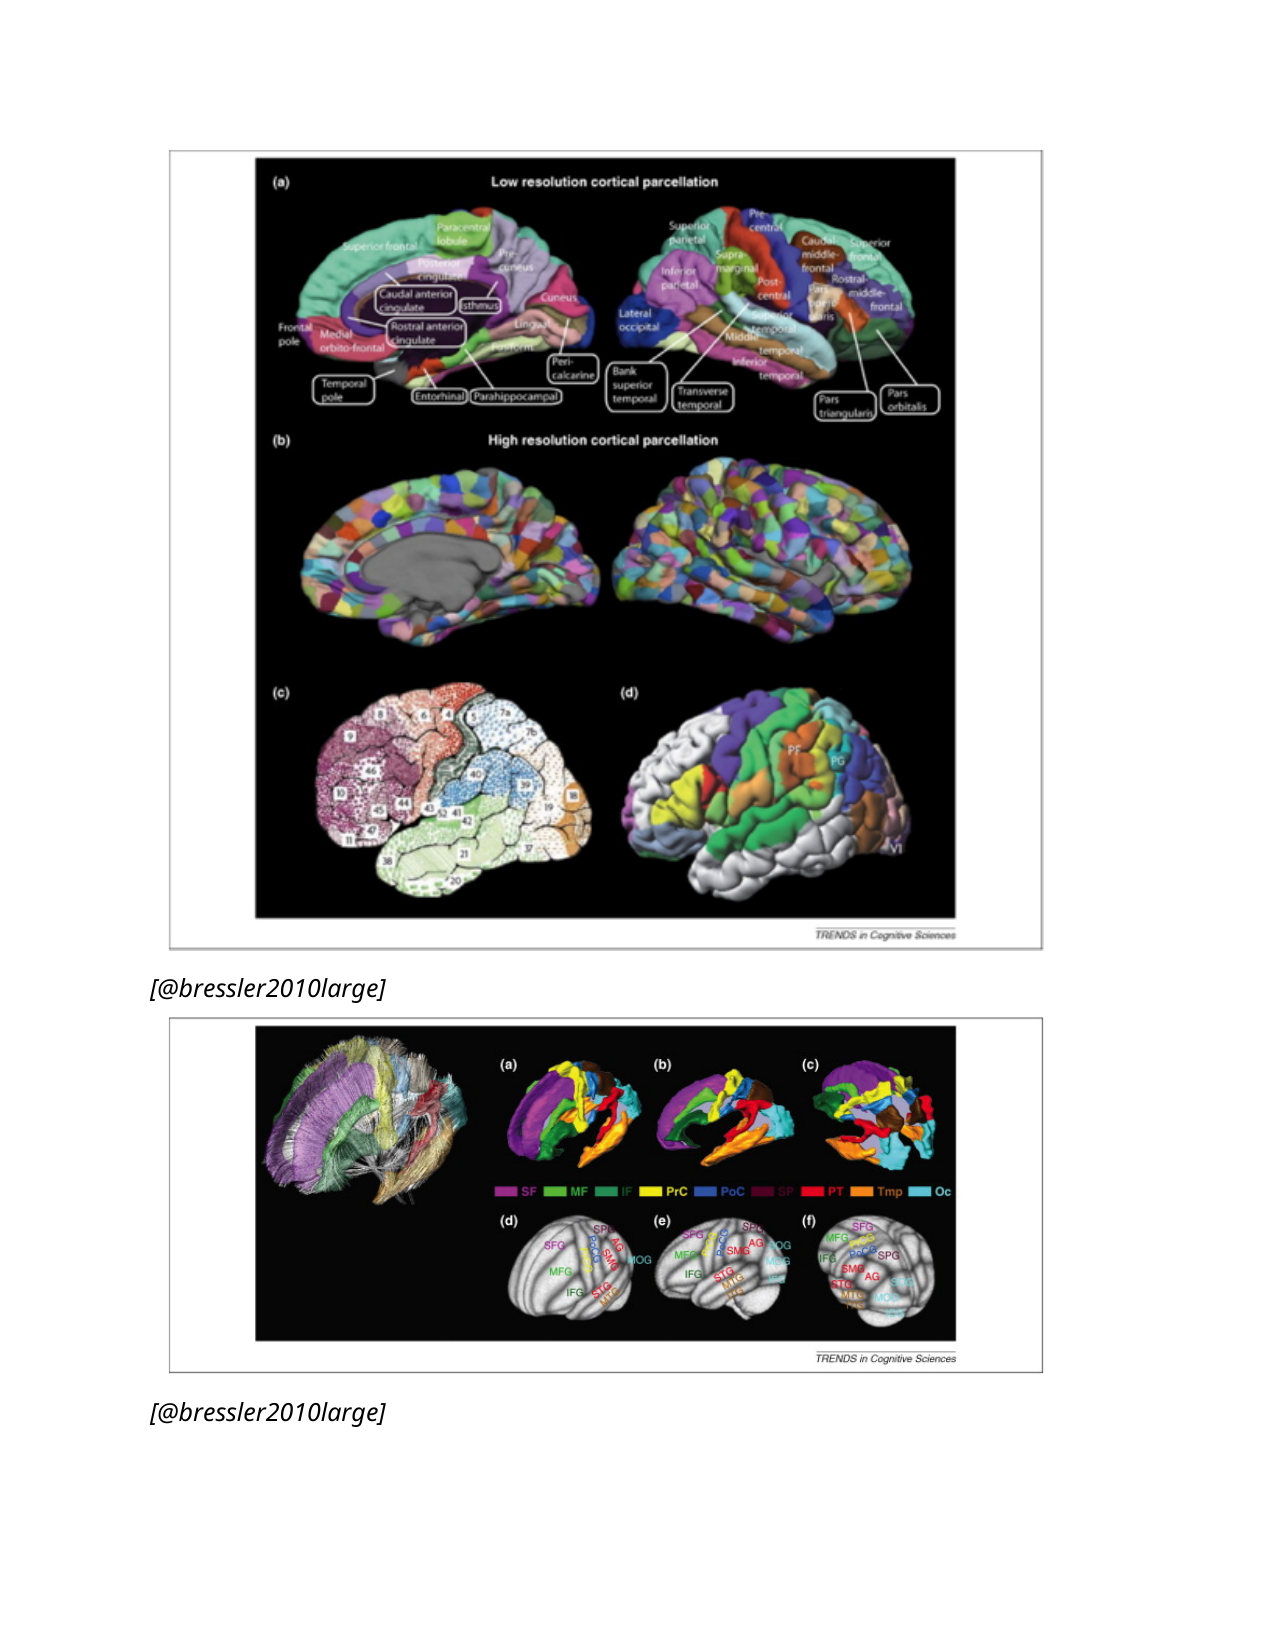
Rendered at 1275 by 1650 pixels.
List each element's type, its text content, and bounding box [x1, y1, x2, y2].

text [@bressler2010large] [150, 1394, 1125, 1428]
text [@bressler2010large] [150, 971, 1125, 1005]
picture [168, 150, 1044, 951]
picture [168, 1017, 1044, 1374]
